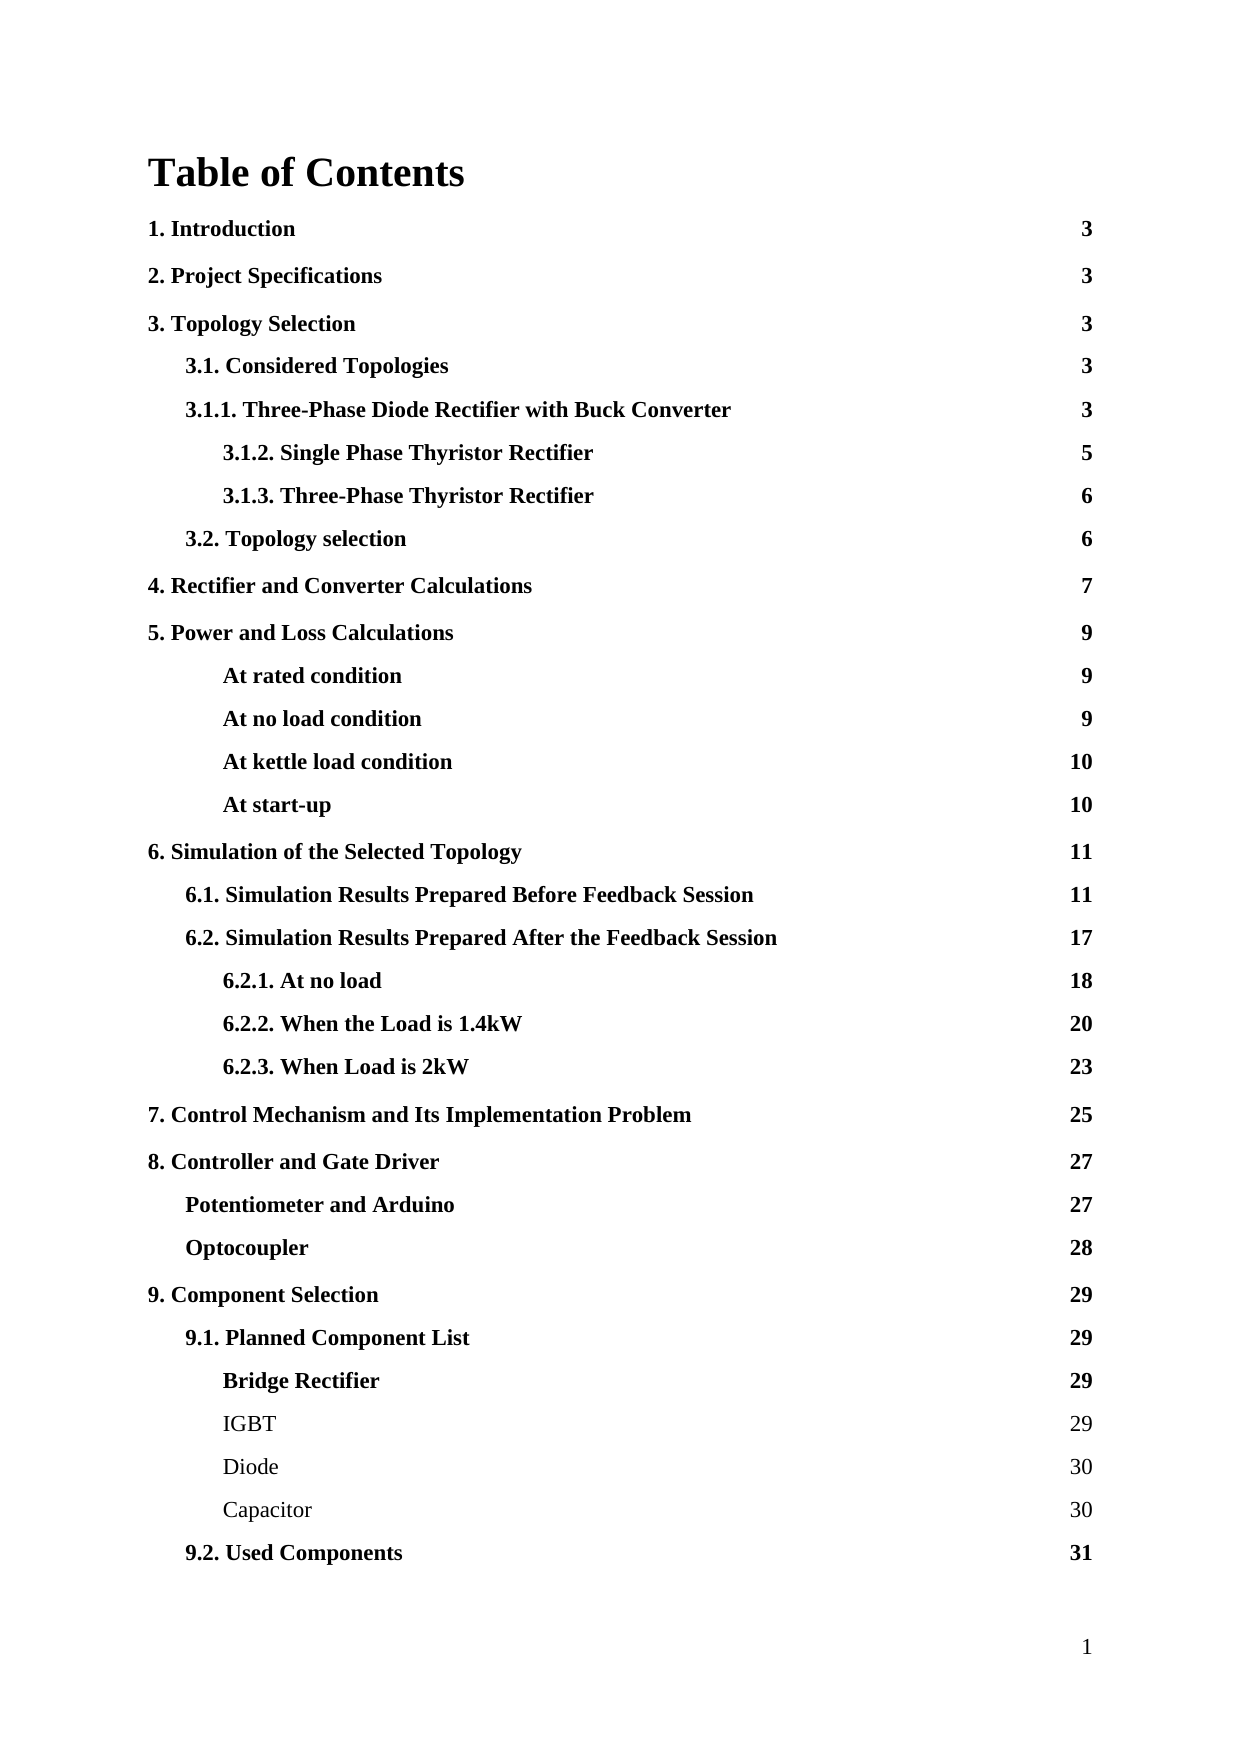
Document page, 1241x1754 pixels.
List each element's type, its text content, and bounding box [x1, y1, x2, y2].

text Table of Contents [148, 148, 1093, 196]
